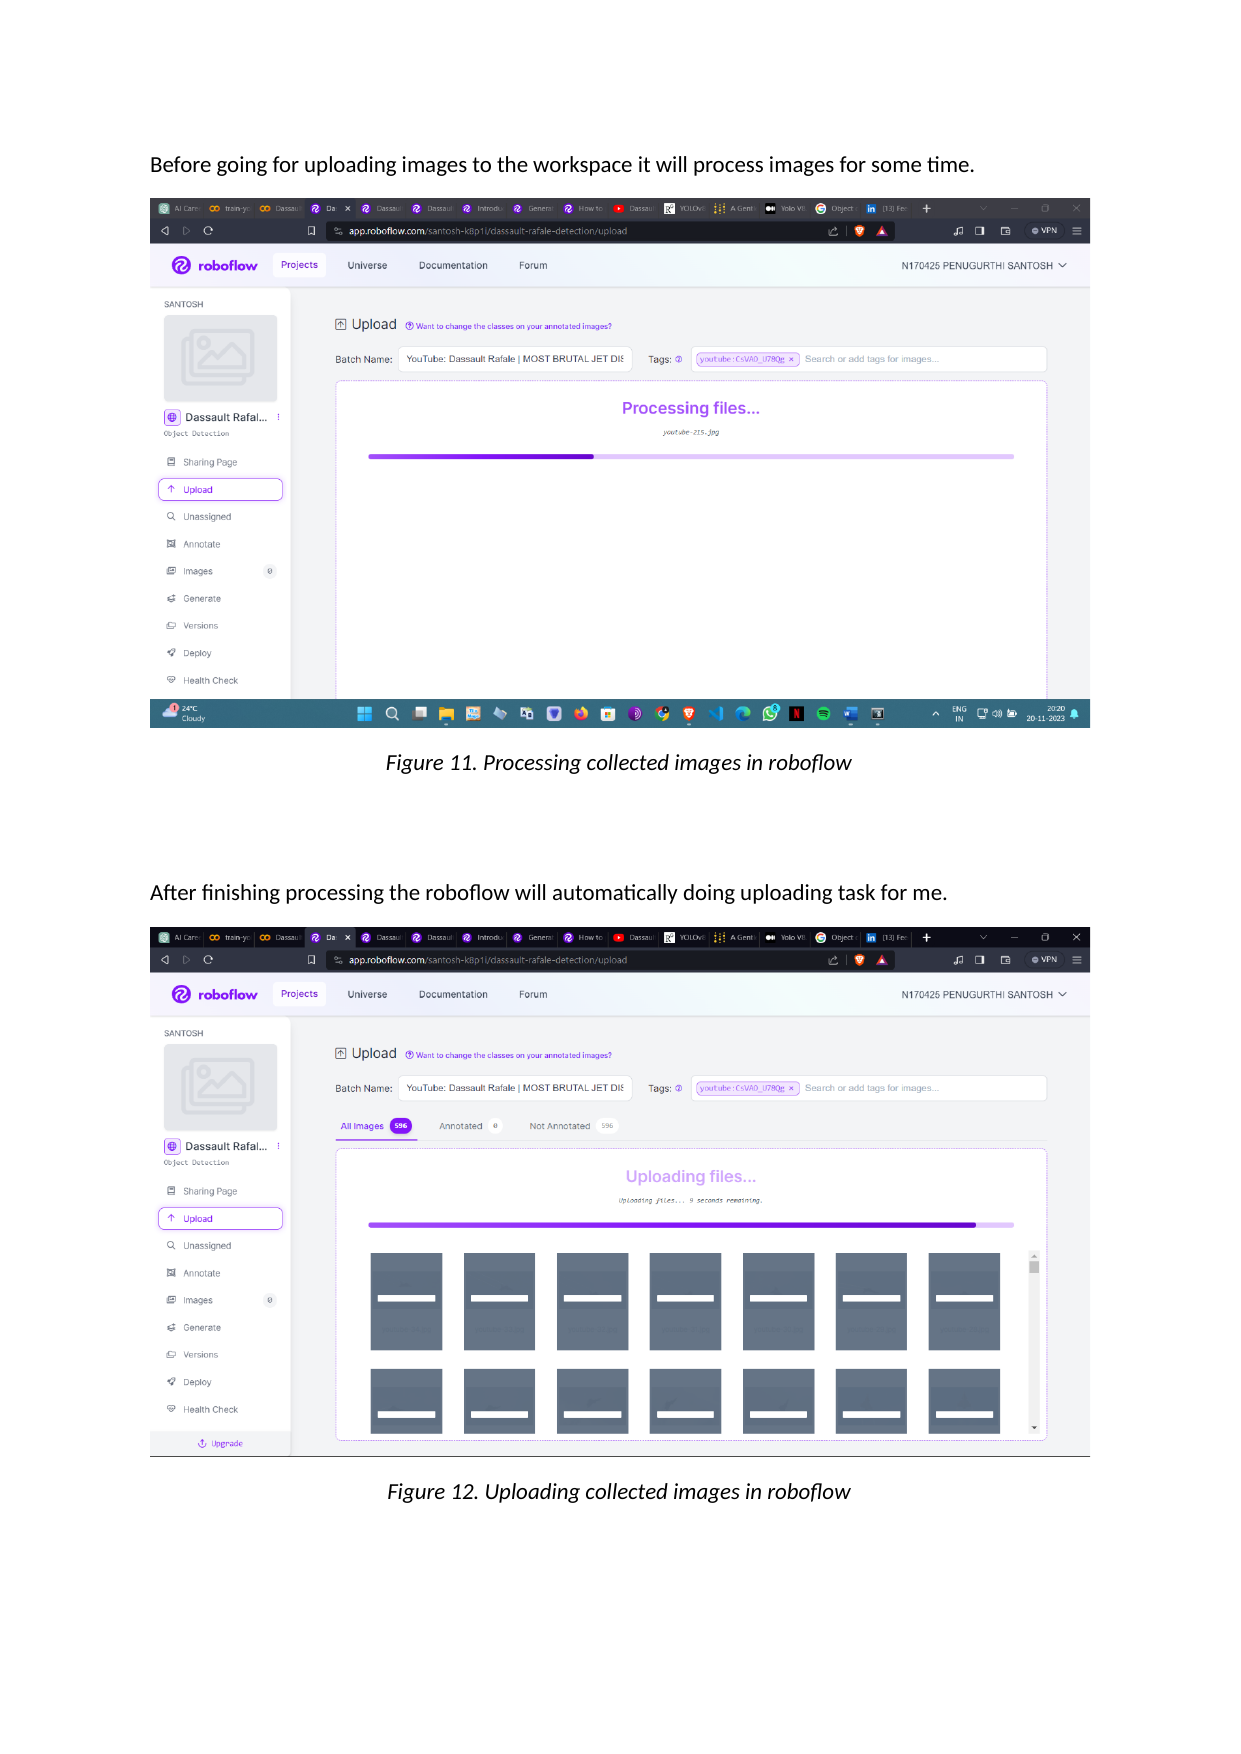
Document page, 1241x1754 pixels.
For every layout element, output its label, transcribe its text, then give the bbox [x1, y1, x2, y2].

picture [150, 198, 1091, 728]
text Figure 11. Processing collected images in roboflow [150, 748, 1090, 777]
text Figure 12. Uploading collected images in roboflow [150, 1477, 1090, 1505]
picture [150, 927, 1091, 1457]
text After finishing processing the roboflow will automatically doing uploading task for me. [150, 878, 1090, 906]
text Before going for uploading images to the workspace it will process images for some time. [150, 150, 1090, 178]
